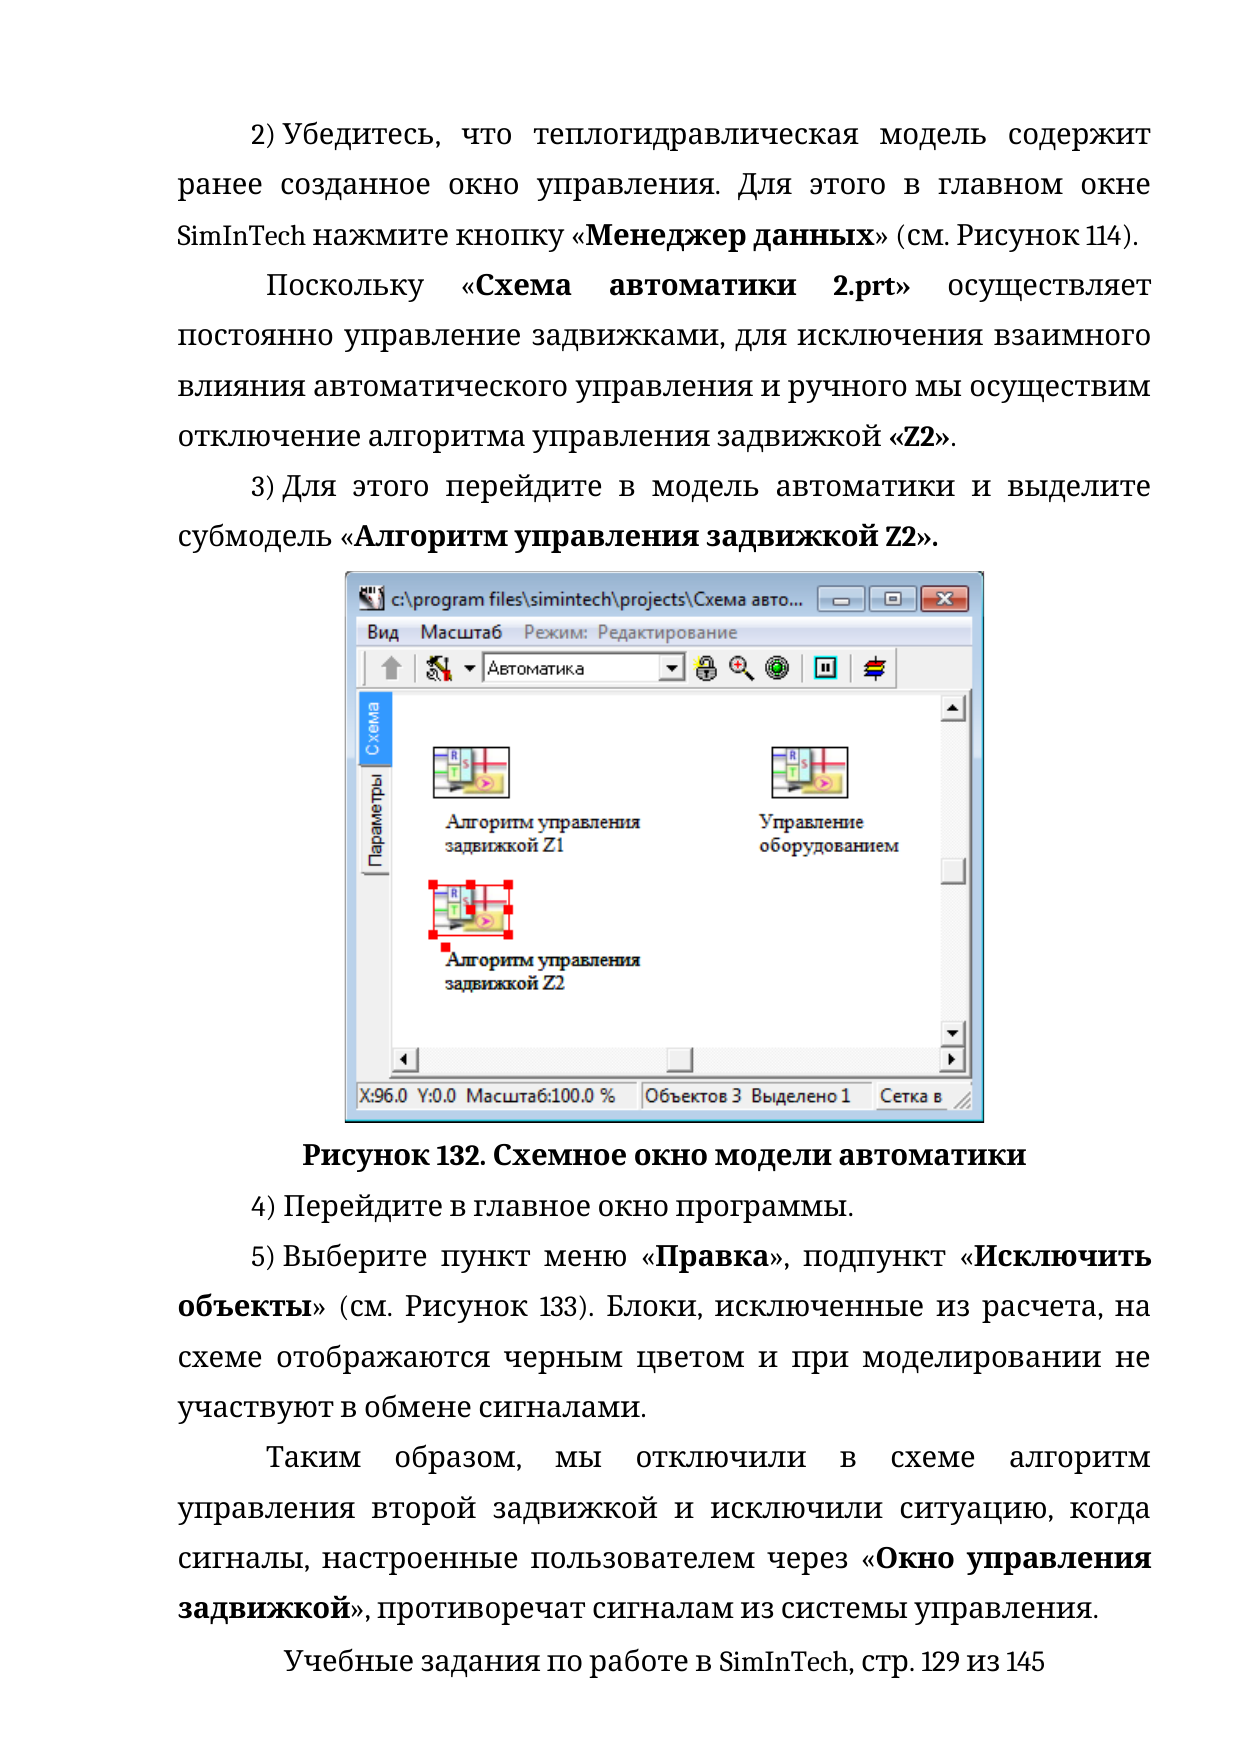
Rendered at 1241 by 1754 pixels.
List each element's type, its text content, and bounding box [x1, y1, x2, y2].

list Перейдите в главное окно программы. [177, 1190, 1152, 1223]
list Для этого перейдите в модель автоматики и выделите субмодель «Алгоритм управления задвижкой Z2». [177, 470, 1152, 554]
text Таким образом, мы отключили в схеме алгоритм управления второй задвижкой и исключили ситуацию, когда сигналы, настроенные пользователем через «Окно управления задвижкой», противоречат сигналам из системы управления. [177, 1441, 1152, 1626]
text Поскольку «Схема автоматики 2.prt» осуществляет постоянно управление задвижками, для исключения взаимного влияния автоматического управления и ручного мы осуществим отключение алгоритма управления задвижкой «Z2». [177, 269, 1152, 453]
picture [344, 571, 985, 1123]
